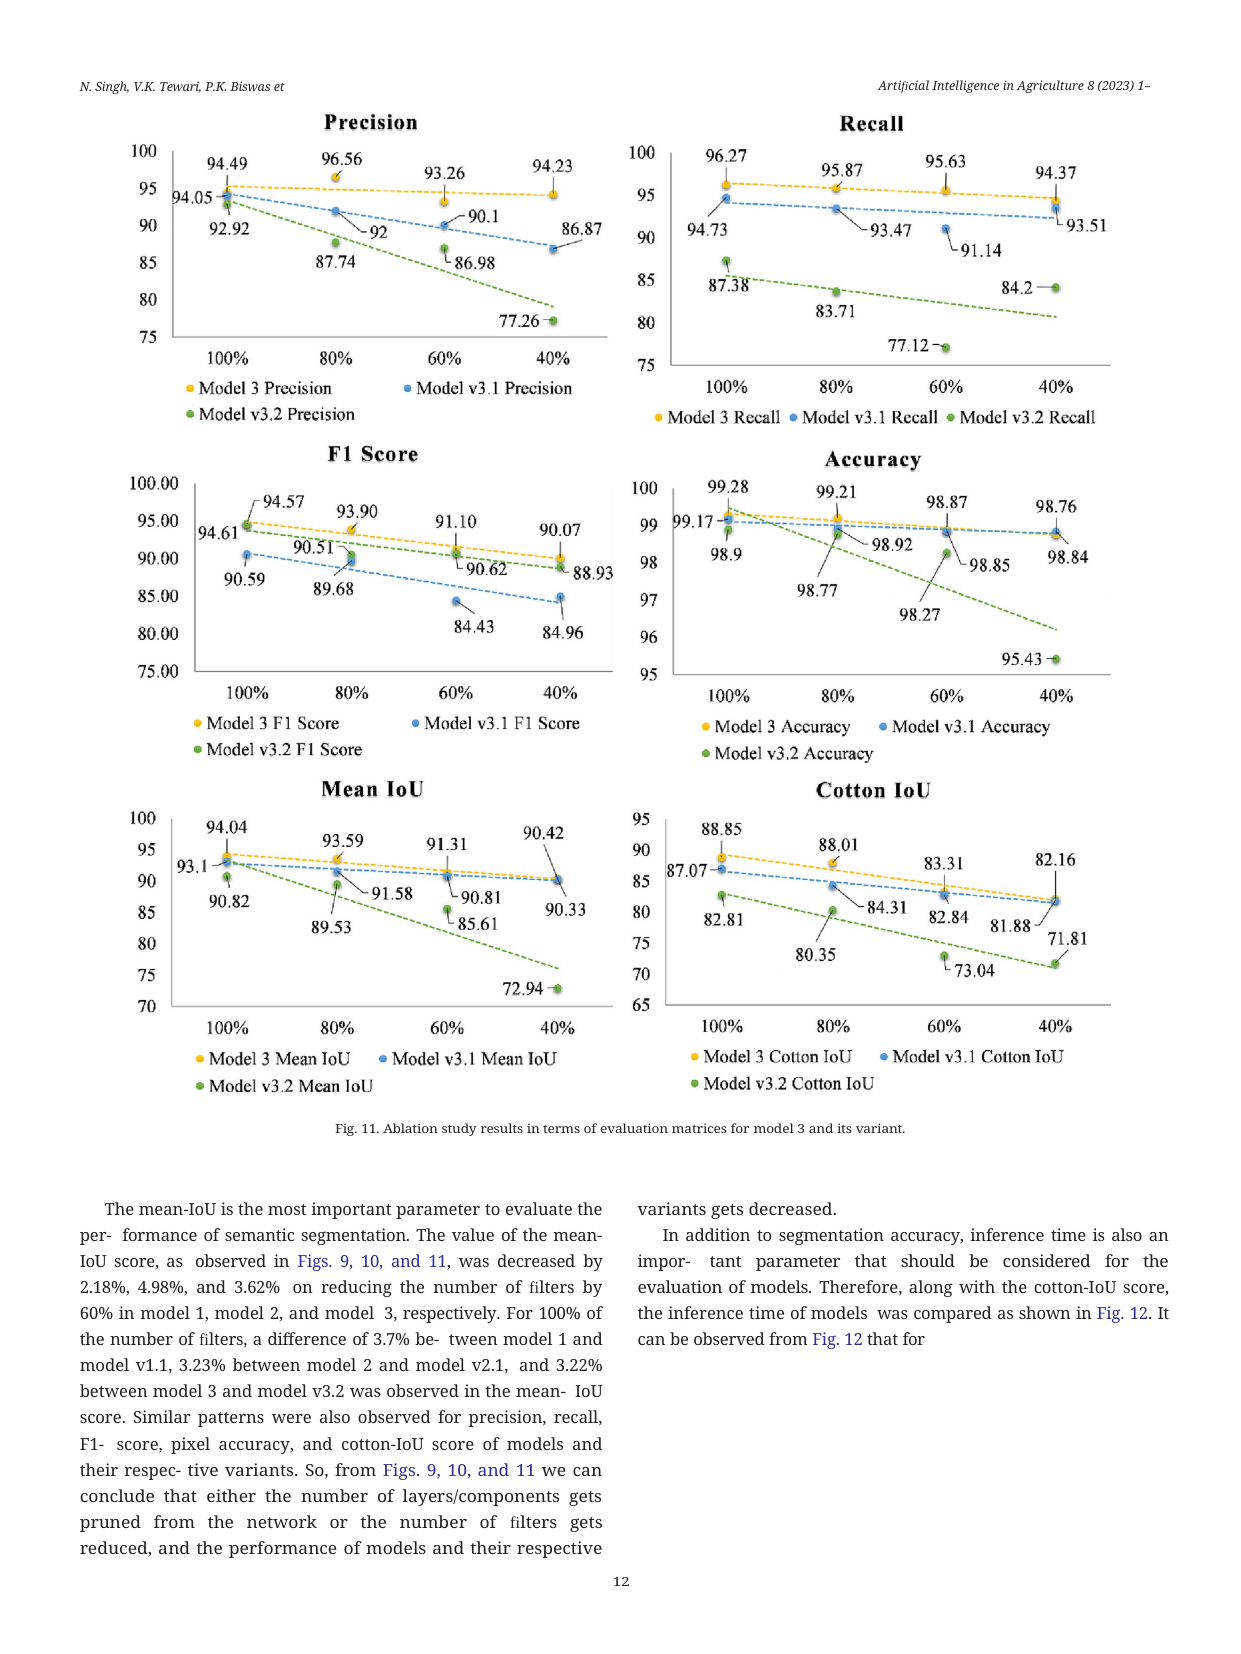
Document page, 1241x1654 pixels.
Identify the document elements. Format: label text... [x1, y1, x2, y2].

text Fig. 11. Ablation study results in terms of evaluation matrices for model 3 and its variant. [69, 1120, 1172, 1137]
text The mean-IoU is the most important parameter to evaluate the per- formance of semantic segmentation. The value of the mean-IoU score, as observed in Figs. 9, 10, and 11, was decreased by 2.18%, 4.98%, and 3.62% on reducing the number of filters by 60% in model 1, model 2, and model 3, respectively. For 100% of the number of filters, a difference of 3.7% be- tween model 1 and model v1.1, 3.23% between model 2 and model v2.1, and 3.22% between model 3 and model v3.2 was observed in the mean- IoU score. Similar patterns were also observed for precision, recall, F1- score, pixel accuracy, and cotton-IoU score of models and their respec- tive variants. So, from Figs. 9, 10, and 11 we can conclude that either the number of layers/components gets pruned from the network or the number of filters gets reduced, and the performance of models and their respective variants gets decreased. [79, 1198, 603, 1559]
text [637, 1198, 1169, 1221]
picture [129, 112, 1112, 1093]
text In addition to segmentation accuracy, inference time is also an impor- tant parameter that should be considered for the evaluation of models. Therefore, along with the cotton-IoU score, the inference time of models was compared as shown in Fig. 12. It can be observed from Fig. 12 that for [637, 1224, 1169, 1351]
